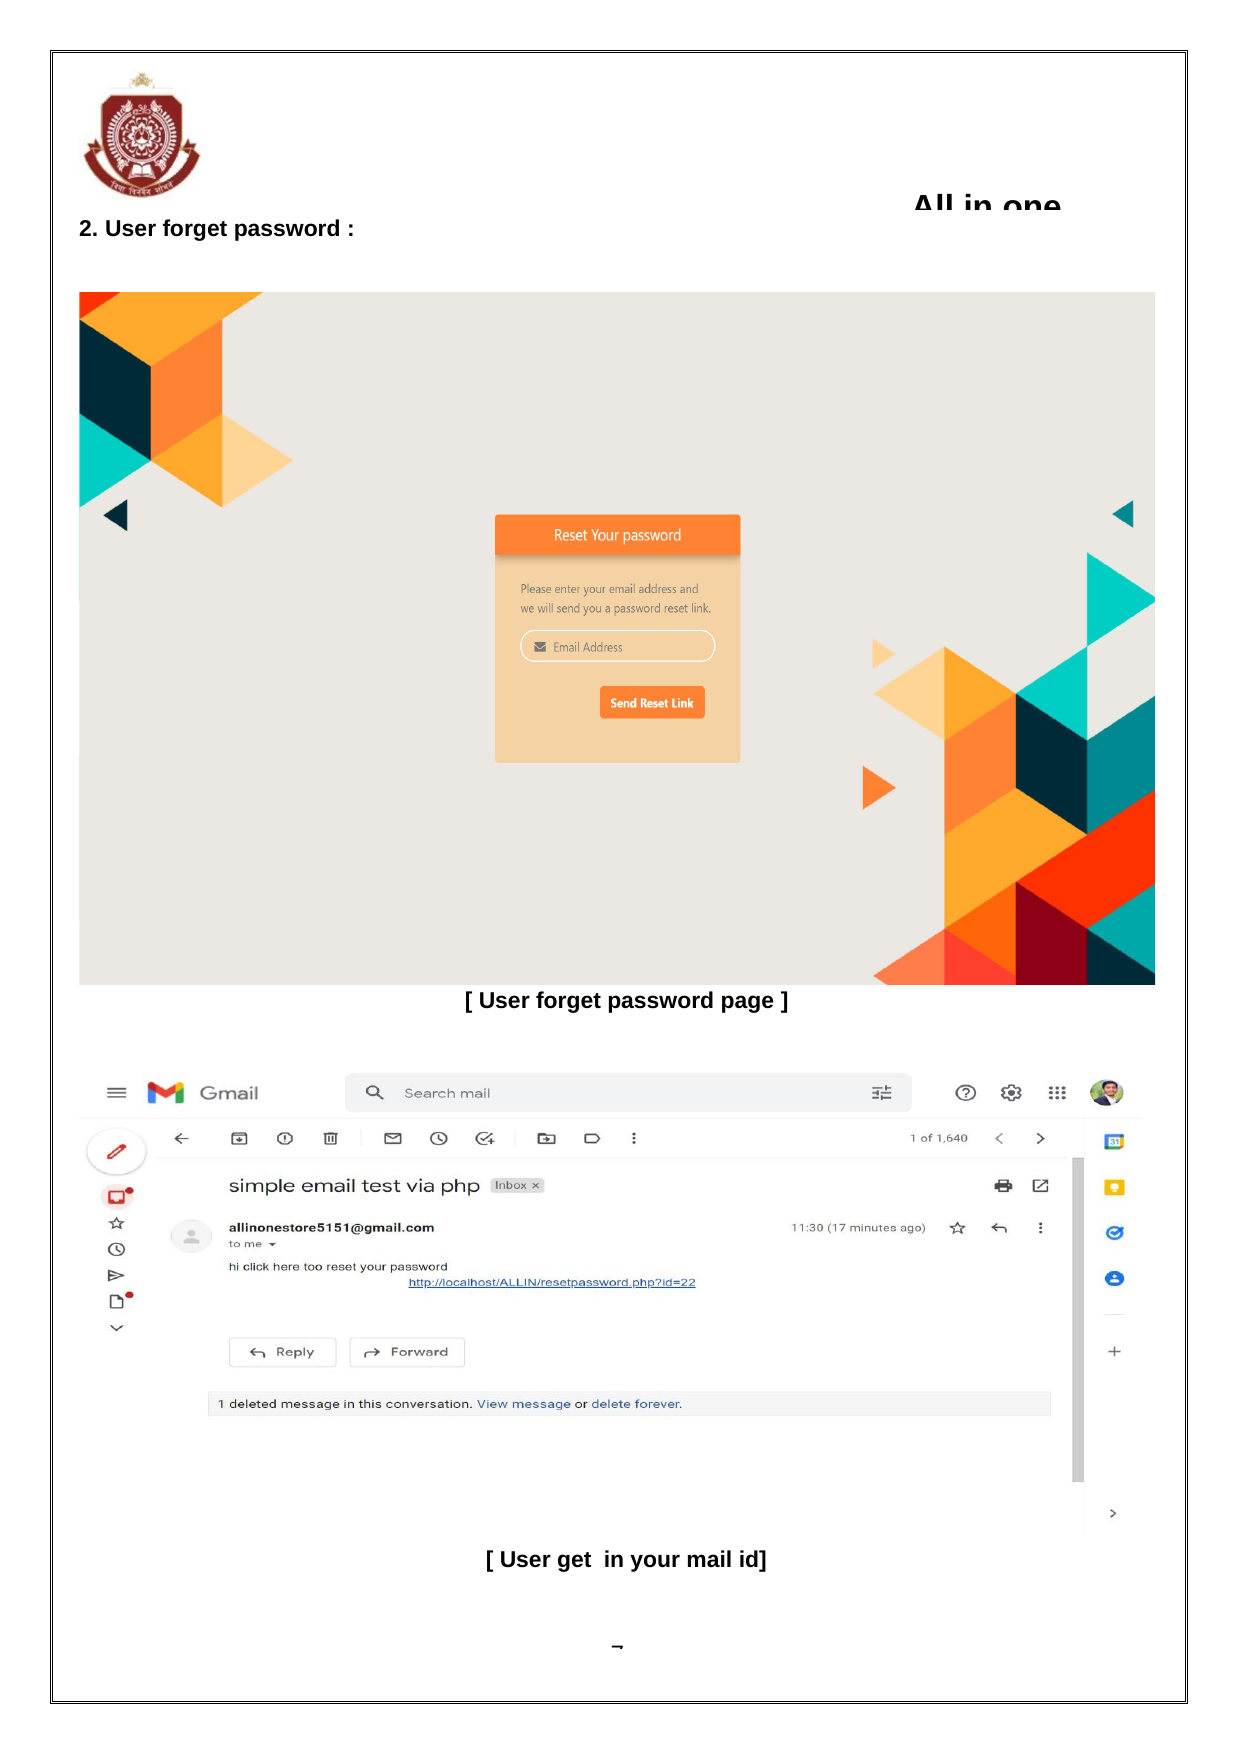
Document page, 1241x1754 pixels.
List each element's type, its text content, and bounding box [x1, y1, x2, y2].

text [ User get in your mail id] [153, 1536, 1098, 1573]
picture [79, 70, 207, 198]
list User forget password : [79, 215, 1185, 241]
picture [79, 1072, 1142, 1536]
text [ User forget password page ] [154, 985, 1098, 1013]
picture [79, 292, 1156, 985]
